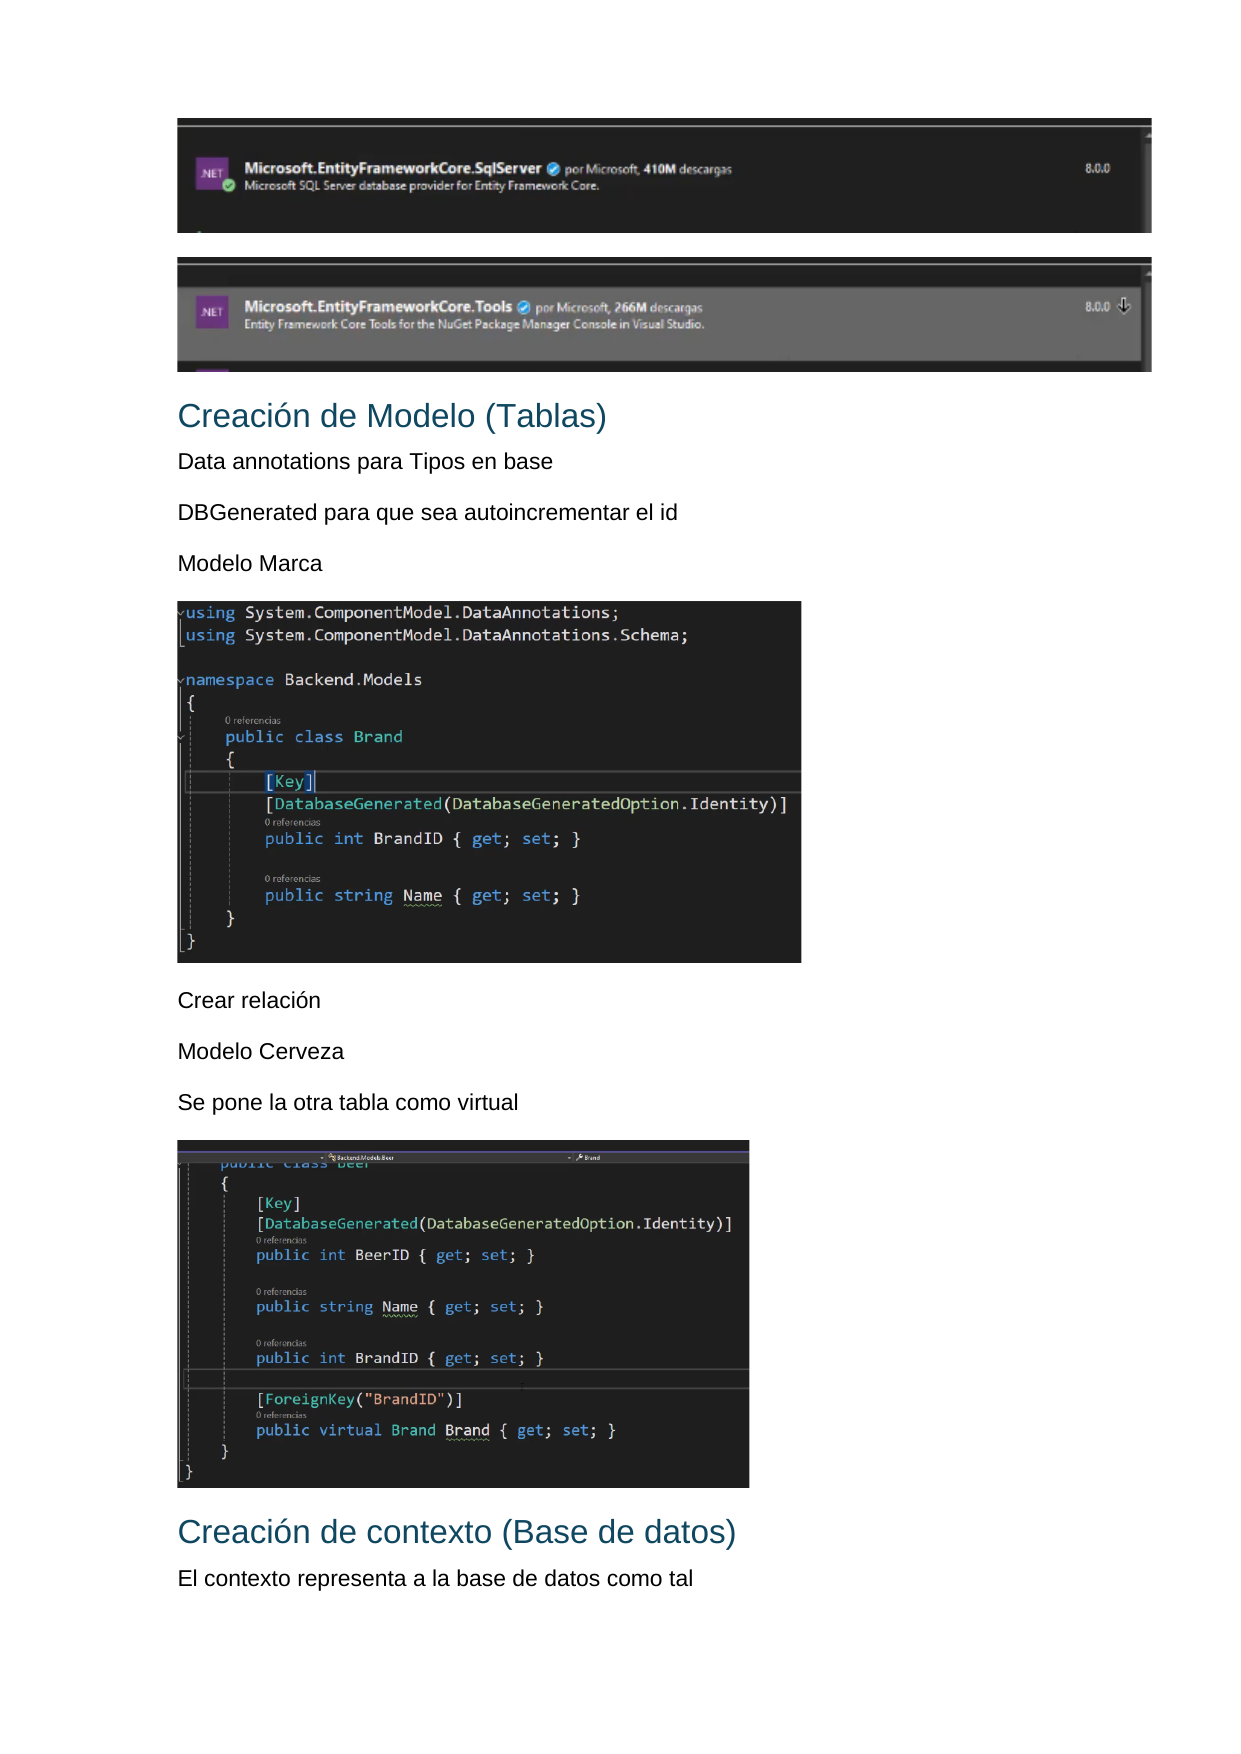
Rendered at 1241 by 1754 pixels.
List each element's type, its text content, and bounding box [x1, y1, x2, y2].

text El contexto representa a la base de datos como tal [177, 1565, 1152, 1591]
picture [177, 118, 1152, 233]
text Modelo Marca [177, 550, 1152, 577]
subtitle Creación de contexto (Base de datos) [177, 1512, 1152, 1551]
text DBGenerated para que sea autoincrementar el id [177, 499, 1152, 526]
picture [177, 1140, 750, 1488]
text Data annotations para Tipos en base [177, 448, 1152, 475]
subtitle Creación de Modelo (Tablas) [177, 396, 1152, 434]
picture [177, 257, 1152, 372]
text Se pone la otra tabla como virtual [177, 1089, 1152, 1115]
text Crear relación [177, 987, 1152, 1013]
picture [177, 601, 802, 963]
text Modelo Cerveza [177, 1038, 1152, 1064]
